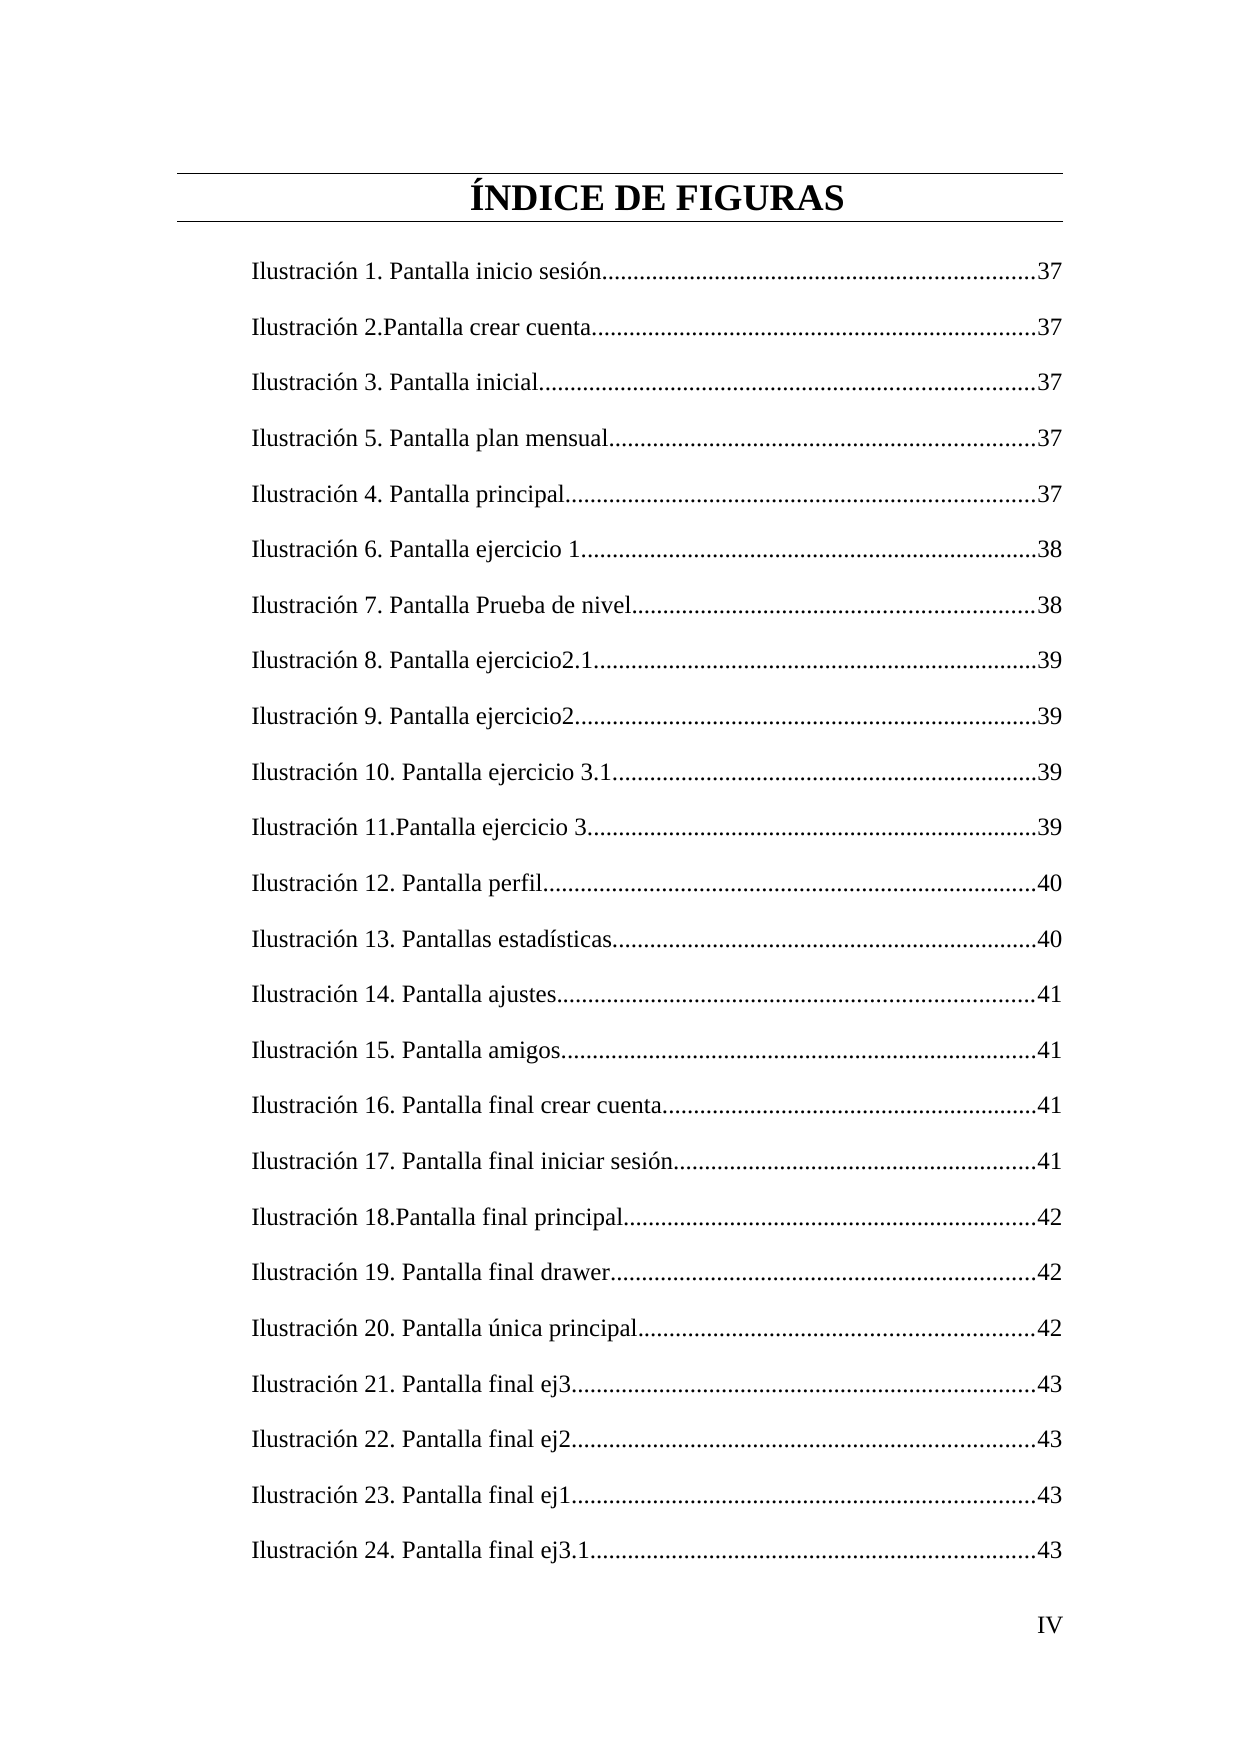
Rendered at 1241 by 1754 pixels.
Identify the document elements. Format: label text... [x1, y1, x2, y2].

text Ilustración 2.Pantalla crear cuenta. 37 [177, 312, 1063, 341]
text Ilustración 8. Pantalla ejercicio2.1. 39 [177, 646, 1063, 674]
text Ilustración 22. Pantalla final ej2. 43 [177, 1424, 1063, 1453]
text Ilustración 18.Pantalla final principal. 42 [177, 1202, 1063, 1231]
text Ilustración 6. Pantalla ejercicio 1. 38 [177, 534, 1063, 563]
text Ilustración 23. Pantalla final ej1. 43 [177, 1480, 1063, 1509]
text Ilustración 16. Pantalla final crear cuenta. 41 [177, 1091, 1063, 1119]
text Ilustración 10. Pantalla ejercicio 3.1. 39 [177, 757, 1063, 786]
text Ilustración 21. Pantalla final ej3. 43 [177, 1369, 1063, 1397]
text Ilustración 5. Pantalla plan mensual. 37 [177, 423, 1063, 452]
text Ilustración 20. Pantalla única principal. 42 [177, 1313, 1063, 1342]
text Ilustración 12. Pantalla perfil. 40 [177, 868, 1063, 897]
text Ilustración 9. Pantalla ejercicio2. 39 [177, 701, 1063, 730]
text Ilustración 15. Pantalla amigos. 41 [177, 1035, 1063, 1064]
text Ilustración 24. Pantalla final ej3.1. 43 [177, 1536, 1063, 1564]
text Ilustración 7. Pantalla Prueba de nivel. 38 [177, 590, 1063, 619]
text Ilustración 1. Pantalla inicio sesión. 37 [177, 256, 1063, 285]
text Ilustración 3. Pantalla inicial. 37 [177, 367, 1063, 396]
text Ilustración 13. Pantallas estadísticas. 40 [177, 924, 1063, 952]
text Ilustración 19. Pantalla final drawer. 42 [177, 1257, 1063, 1286]
text Ilustración 4. Pantalla principal. 37 [177, 479, 1063, 507]
text Ilustración 14. Pantalla ajustes. 41 [177, 979, 1063, 1008]
subtitle ÍNDICE DE FIGURAS [177, 174, 1063, 221]
text Ilustración 17. Pantalla final iniciar sesión. 41 [177, 1146, 1063, 1175]
text Ilustración 11.Pantalla ejercicio 3. 39 [177, 812, 1063, 841]
